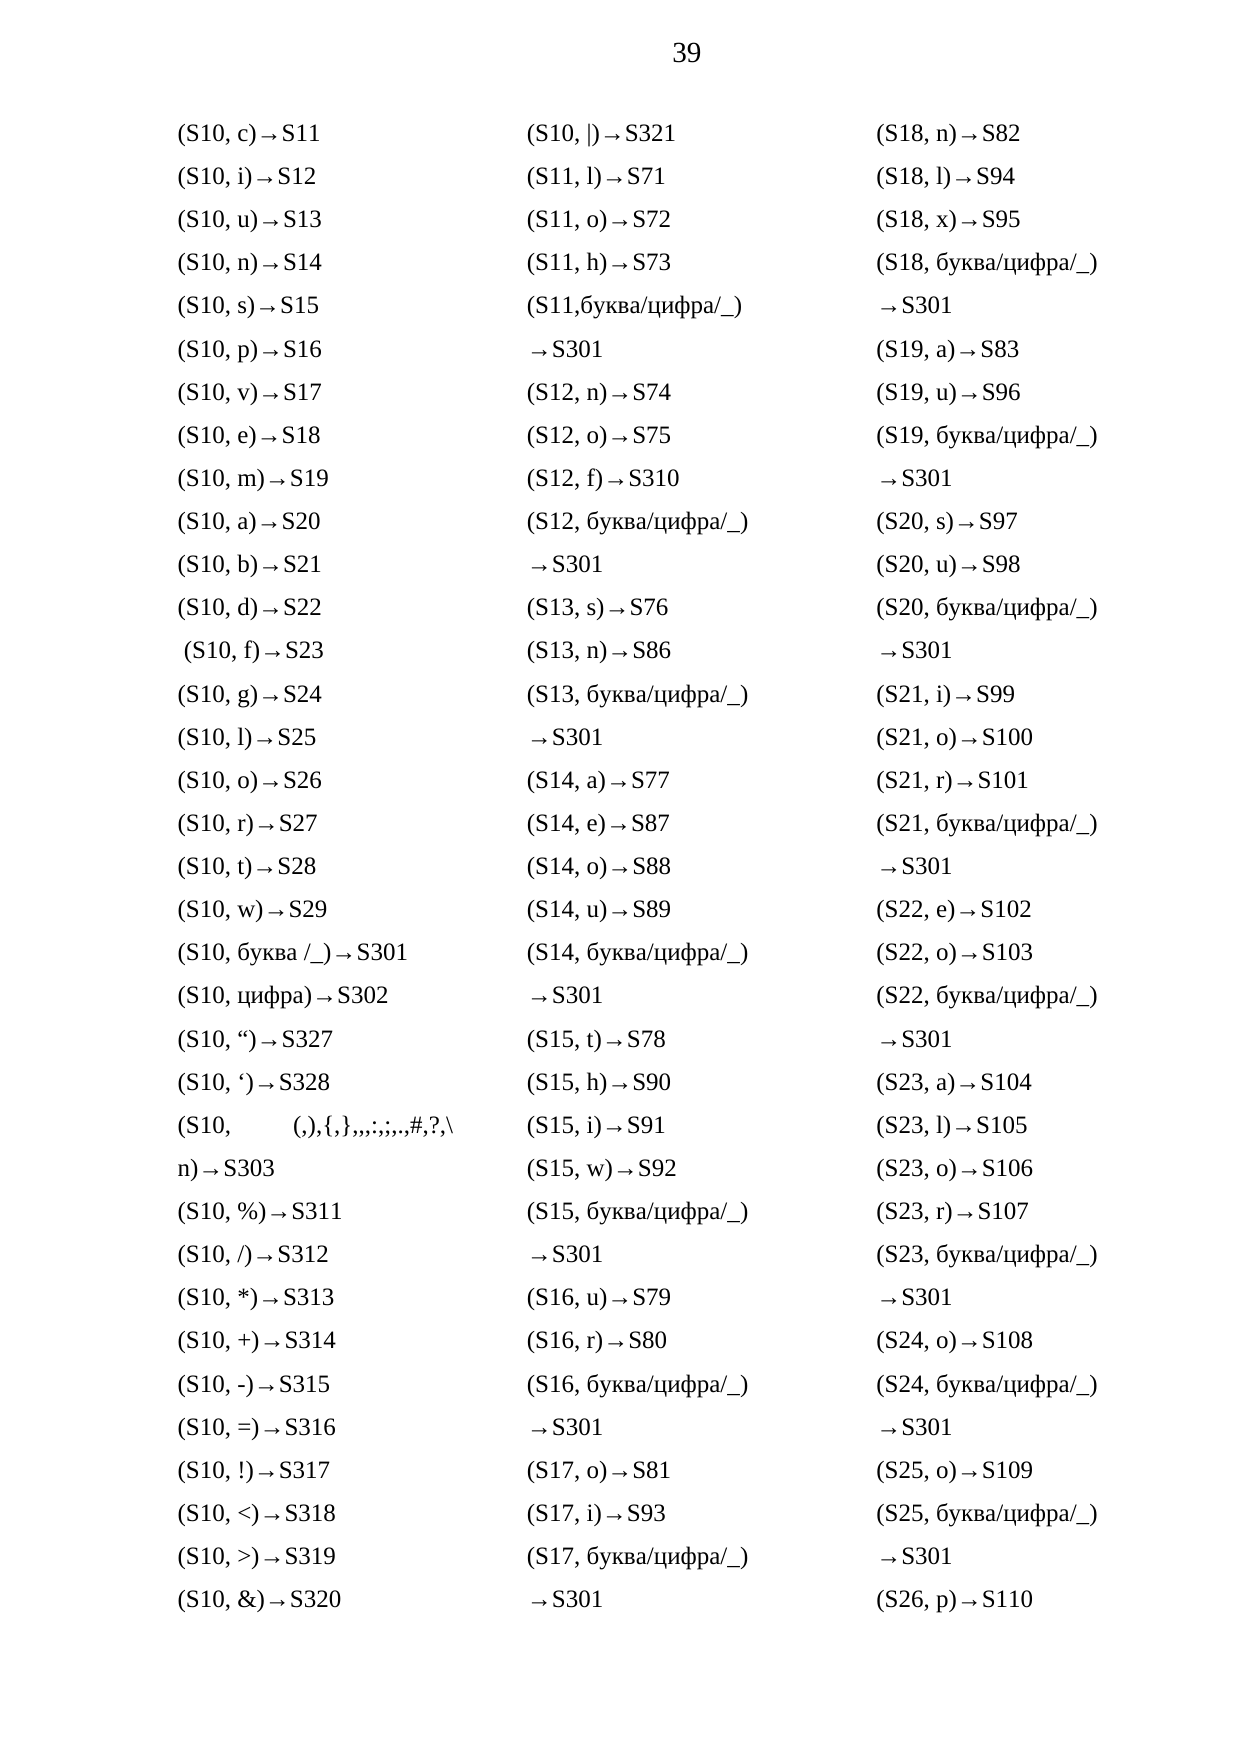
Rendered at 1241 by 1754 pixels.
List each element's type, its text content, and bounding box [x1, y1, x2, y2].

text (S16, u)→S79 [527, 1282, 802, 1311]
text (S10, g)→S24 [177, 679, 453, 707]
text →S301 [876, 1412, 1152, 1441]
text (S23, o)→S106 [876, 1153, 1152, 1182]
text (S16, буква/цифра/_) [527, 1369, 586, 1397]
text (S17, буква/цифра/_) [527, 1541, 586, 1570]
text (S24, буква/цифра/_) [1089, 1369, 1152, 1397]
text (S10, a)→S20 [177, 506, 453, 535]
text (S13, буква/цифра/_) [527, 679, 586, 707]
text (S10, b)→S21 [177, 549, 453, 578]
text (S10, <)→S318 [177, 1498, 453, 1527]
text (S19, буква/цифра/_) [1089, 420, 1152, 449]
text (S10, w)→S29 [177, 894, 453, 923]
text →S301 [527, 722, 802, 751]
text (S17, i)→S93 [527, 1498, 802, 1527]
text (S22, o)→S103 [876, 937, 1152, 966]
text (S11, o)→S72 [527, 204, 802, 233]
text →S301 [876, 636, 1152, 664]
text (S22, e)→S102 [876, 894, 1152, 923]
text (S18, n)→S82 [876, 118, 1152, 147]
text (S11, l)→S71 [527, 161, 802, 190]
text (S13, s)→S76 [527, 592, 802, 621]
text →S301 [876, 463, 1152, 492]
text (S19, u)→S96 [876, 377, 1152, 406]
text (S10, |)→S321 [527, 118, 802, 147]
text (S10, m)→S19 [177, 463, 453, 492]
text (S10, i)→S12 [177, 161, 453, 190]
text (S20, s)→S97 [876, 506, 1152, 535]
text (S10, *)→S313 [177, 1282, 453, 1311]
text (S10, u)→S13 [177, 204, 453, 233]
text (S24, o)→S108 [876, 1326, 1152, 1354]
text →S301 [527, 1239, 802, 1268]
text (S15, i)→S91 [527, 1110, 802, 1139]
text →S301 [876, 851, 1152, 880]
text (S26, p)→S110 [876, 1584, 1152, 1613]
text (S18, l)→S94 [876, 161, 1152, 190]
text (S10, +)→S314 [177, 1326, 453, 1354]
text (S21, o)→S100 [876, 722, 1152, 751]
text (S10, s)→S15 [177, 291, 453, 319]
text (S19, буква/цифра/_) [876, 420, 936, 449]
text (S20, u)→S98 [876, 549, 1152, 578]
text →S301 [527, 1412, 802, 1441]
text (S10, e)→S18 [177, 420, 453, 449]
text (S10, >)→S319 [177, 1541, 453, 1570]
text →S301 [527, 549, 802, 578]
text (S13, n)→S86 [527, 636, 802, 664]
text (S15, t)→S78 [527, 1024, 802, 1052]
text (S22, буква/цифра/_) [1089, 981, 1152, 1009]
text (S10, c)→S11 [177, 118, 453, 147]
text (S10, %)→S311 [177, 1196, 453, 1225]
text (S10, “)→S327 [177, 1024, 453, 1052]
text (S12, буква/цифра/_) [740, 506, 802, 535]
text (S20, буква/цифра/_) [876, 592, 1152, 621]
text (S10, d)→S22 [177, 592, 453, 621]
text (S19, a)→S83 [876, 334, 1152, 362]
text (S18, буква/цифра/_) [876, 247, 1152, 276]
text (S12, буква/цифра/_) [527, 506, 586, 535]
text →S301 [527, 1584, 802, 1613]
text (S23, l)→S105 [876, 1110, 1152, 1139]
text (S17, o)→S81 [527, 1455, 802, 1484]
text (S14, буква/цифра/_) [527, 937, 802, 966]
text (S25, буква/цифра/_) [876, 1498, 936, 1527]
text (S15, h)→S90 [527, 1067, 802, 1096]
text (S12, n)→S74 [527, 377, 802, 406]
text (S18, x)→S95 [876, 204, 1152, 233]
text (S12, f)→S310 [527, 463, 802, 492]
text (S10, буква /_)→S301 [177, 937, 453, 966]
text →S301 [527, 981, 802, 1009]
text (S17, буква/цифра/_) [740, 1541, 802, 1570]
text (S11,буква/цифра/_) →S301 [527, 291, 802, 362]
text (S10, f)→S23 [177, 636, 453, 664]
text (S25, буква/цифра/_) [1089, 1498, 1152, 1527]
text (S10, &)→S320 [177, 1584, 453, 1613]
text (S14, e)→S87 [527, 808, 802, 837]
text (S24, буква/цифра/_) [876, 1369, 936, 1397]
text (S11, h)→S73 [527, 247, 802, 276]
text →S301 [876, 1282, 1152, 1311]
text (S10, l)→S25 [177, 722, 453, 751]
text (S21, i)→S99 [876, 679, 1152, 707]
text (S21, буква/цифра/_) [876, 808, 936, 837]
text (S10, =)→S316 [177, 1412, 453, 1441]
text (S15, буква/цифра/_) [740, 1196, 802, 1225]
text (S14, a)→S77 [527, 765, 802, 794]
text (S21, r)→S101 [876, 765, 1152, 794]
text (S21, буква/цифра/_) [1089, 808, 1152, 837]
text (S16, буква/цифра/_) [740, 1369, 802, 1397]
text (S10, v)→S17 [177, 377, 453, 406]
text (S13, буква/цифра/_) [740, 679, 802, 707]
text (S23, буква/цифра/_) [876, 1239, 936, 1268]
text (S12, o)→S75 [527, 420, 802, 449]
text (S10, -)→S315 [177, 1369, 453, 1397]
text (S25, o)→S109 [876, 1455, 1152, 1484]
text (S14, o)→S88 [527, 851, 802, 880]
text (S10, r)→S27 [177, 808, 453, 837]
text (S10, t)→S28 [177, 851, 453, 880]
text →S301 [876, 291, 1152, 319]
text (S14, u)→S89 [527, 894, 802, 923]
text (S10, n)→S14 [177, 247, 453, 276]
text (S10, цифра)→S302 [177, 981, 453, 1009]
text (S22, буква/цифра/_) [876, 981, 936, 1009]
text (S10, ‘)→S328 [177, 1067, 453, 1096]
text (S10, o)→S26 [177, 765, 453, 794]
text (S15, буква/цифра/_) [527, 1196, 586, 1225]
text (S23, r)→S107 [876, 1196, 1152, 1225]
text (S23, буква/цифра/_) [1089, 1239, 1152, 1268]
text (S10, (,),{,},,,:,;,.,#,?,\n)→S303 [177, 1110, 453, 1182]
text (S15, w)→S92 [527, 1153, 802, 1182]
text (S23, a)→S104 [876, 1067, 1152, 1096]
text (S16, r)→S80 [527, 1326, 802, 1354]
text (S10, /)→S312 [177, 1239, 453, 1268]
text (S10, p)→S16 [177, 334, 453, 362]
text →S301 [876, 1541, 1152, 1570]
text (S10, !)→S317 [177, 1455, 453, 1484]
text →S301 [876, 1024, 1152, 1052]
